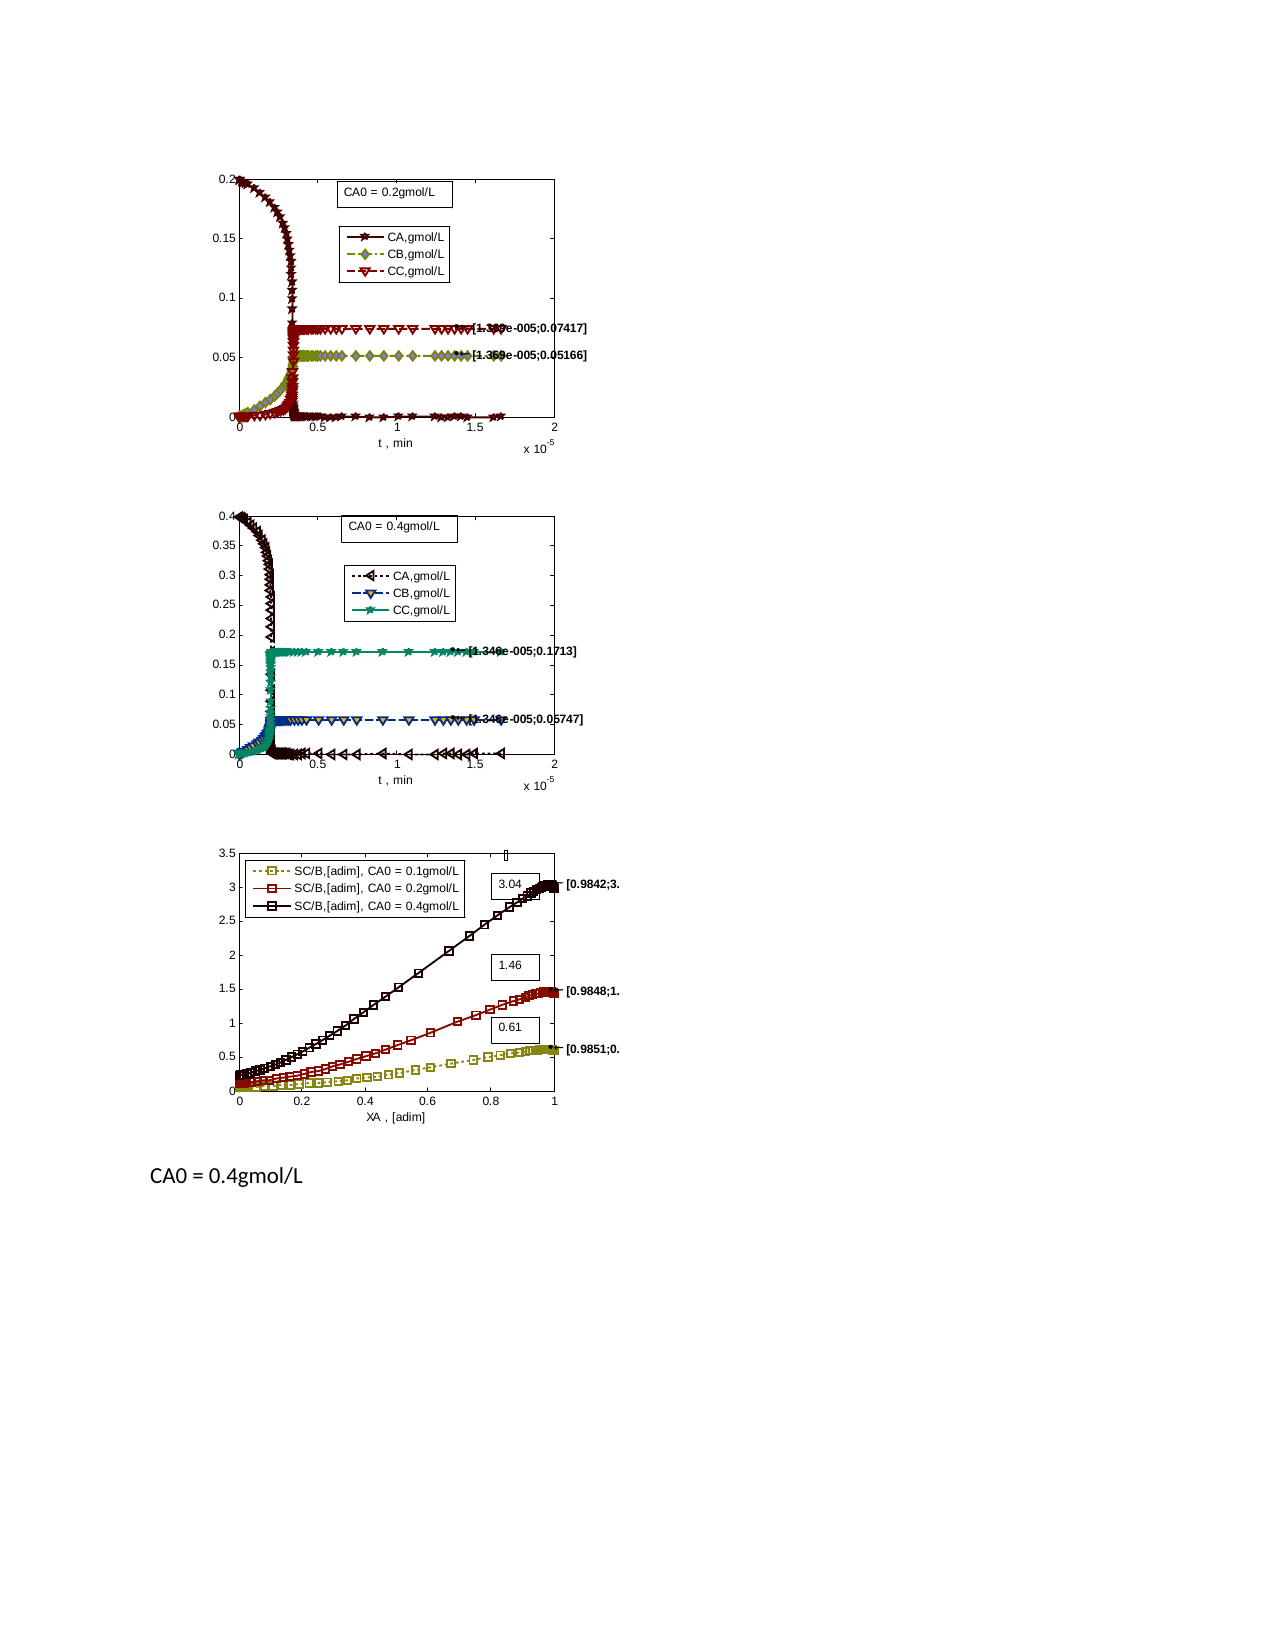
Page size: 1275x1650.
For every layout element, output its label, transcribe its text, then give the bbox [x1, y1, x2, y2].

text CA0 = 0.4gmol/L [150, 1161, 1125, 1189]
